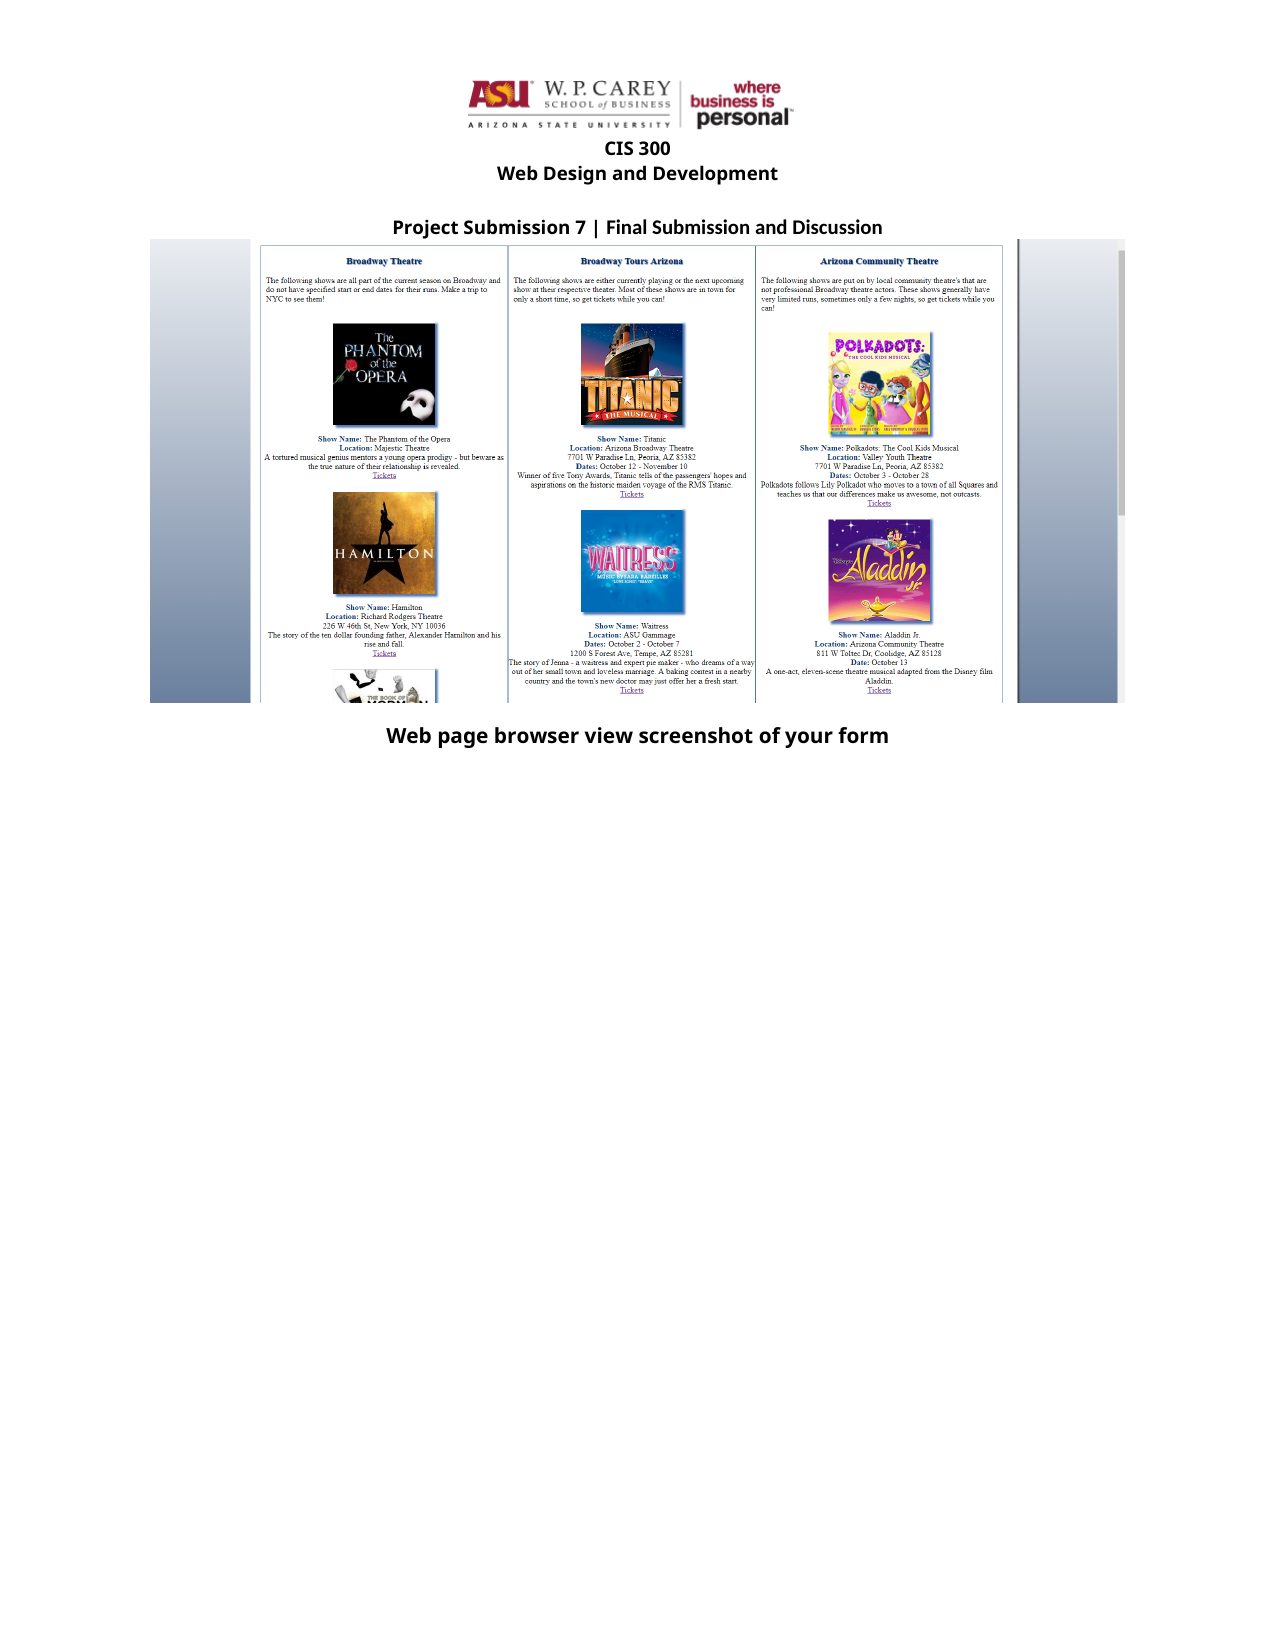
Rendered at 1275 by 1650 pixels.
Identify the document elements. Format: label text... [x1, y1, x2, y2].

picture [467, 75, 808, 135]
text Web page browser view screenshot of your form [150, 721, 1125, 750]
picture [150, 239, 1125, 703]
